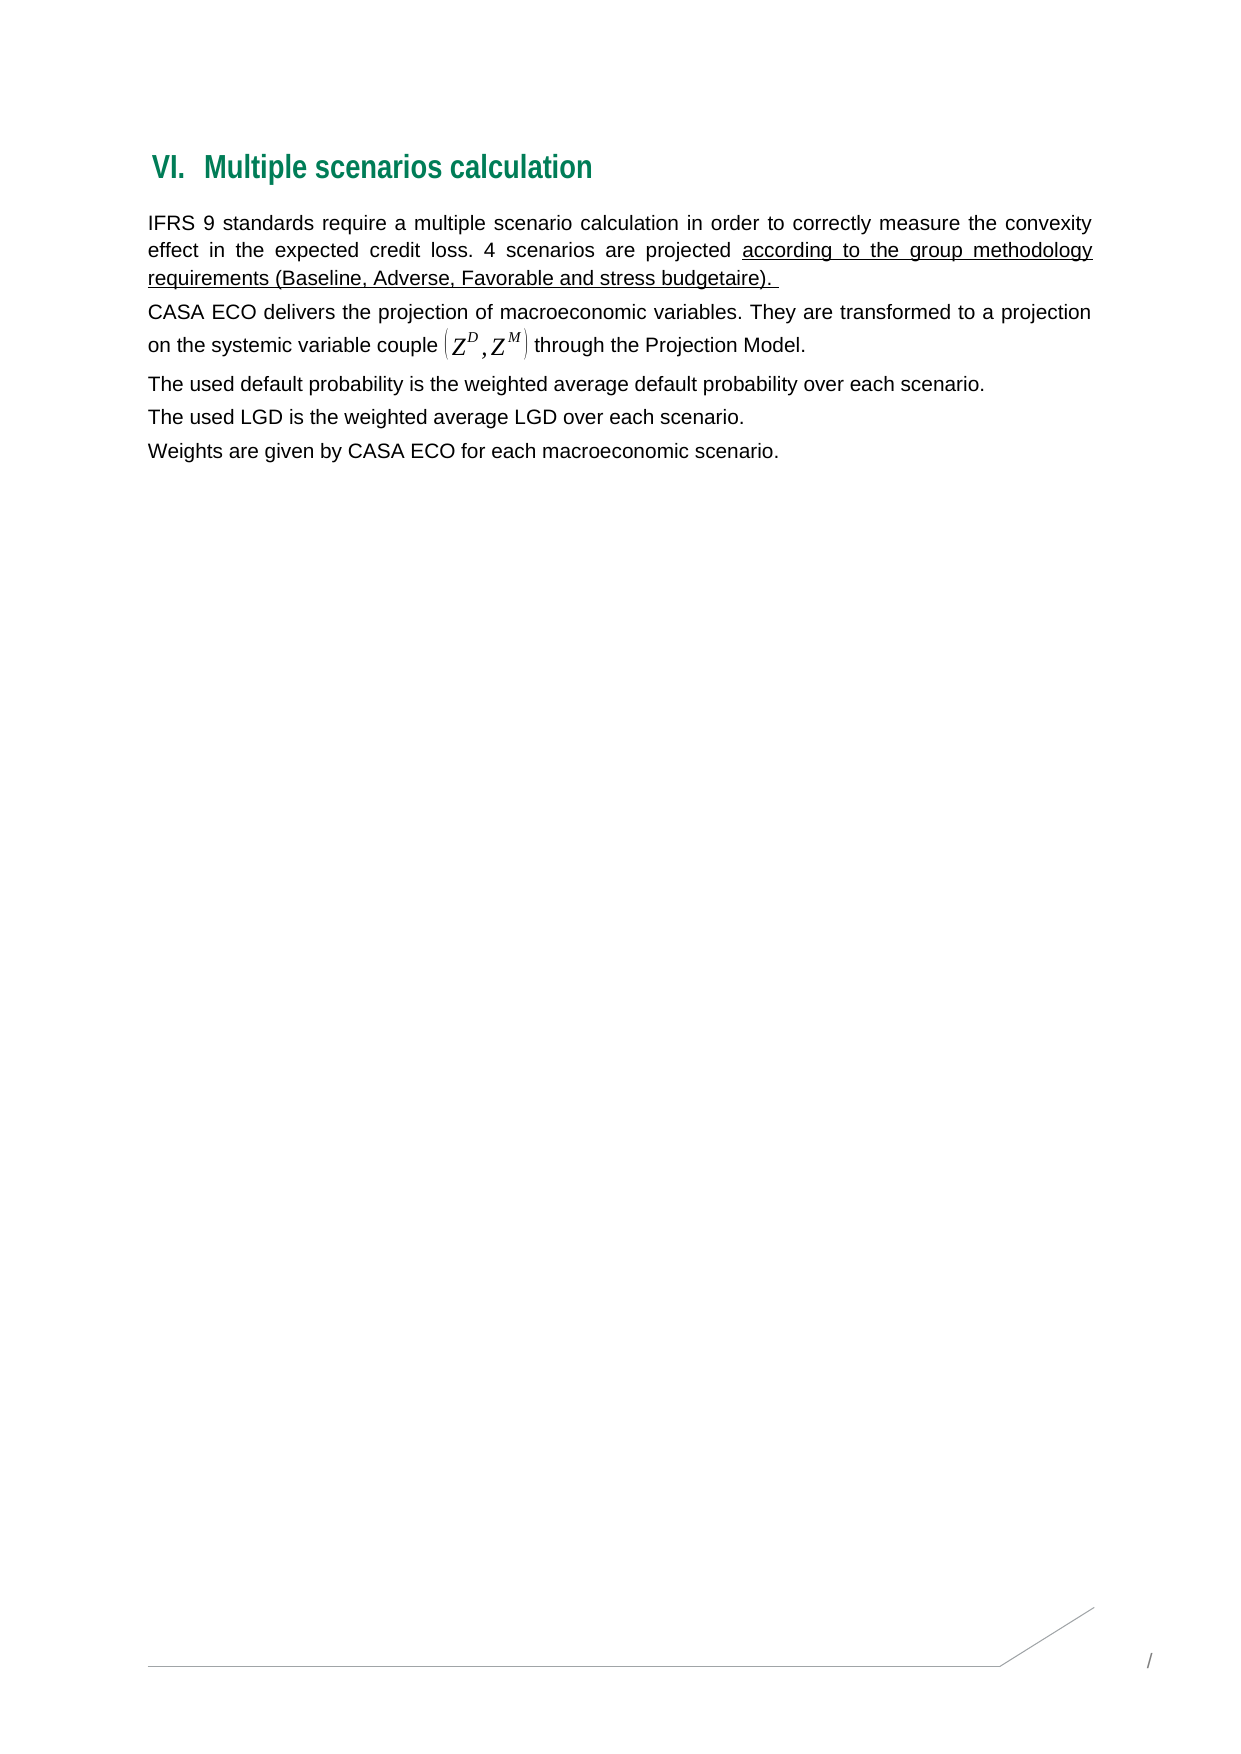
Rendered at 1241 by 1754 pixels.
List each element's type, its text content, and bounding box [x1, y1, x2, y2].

text The used LGD is the weighted average LGD over each scenario. [148, 405, 1093, 429]
subtitle Multiple scenarios calculation [185, 148, 1093, 186]
text The used default probability is the weighted average default probability over each scenario. [148, 371, 1093, 395]
text IFRS 9 standards require a multiple scenario calculation in order to correctly measure the convexity effect in the expected credit loss. 4 scenarios are projected according to the group methodology requirements (Baseline, Adverse, Favorable and stress budgetaire). [148, 211, 1093, 290]
text CASA ECO delivers the projection of macroeconomic variables. They are transformed to a projection on the systemic variable couple through the Projection Model. [148, 299, 1093, 362]
text Weights are given by CASA ECO for each macroeconomic scenario. [148, 439, 1093, 463]
